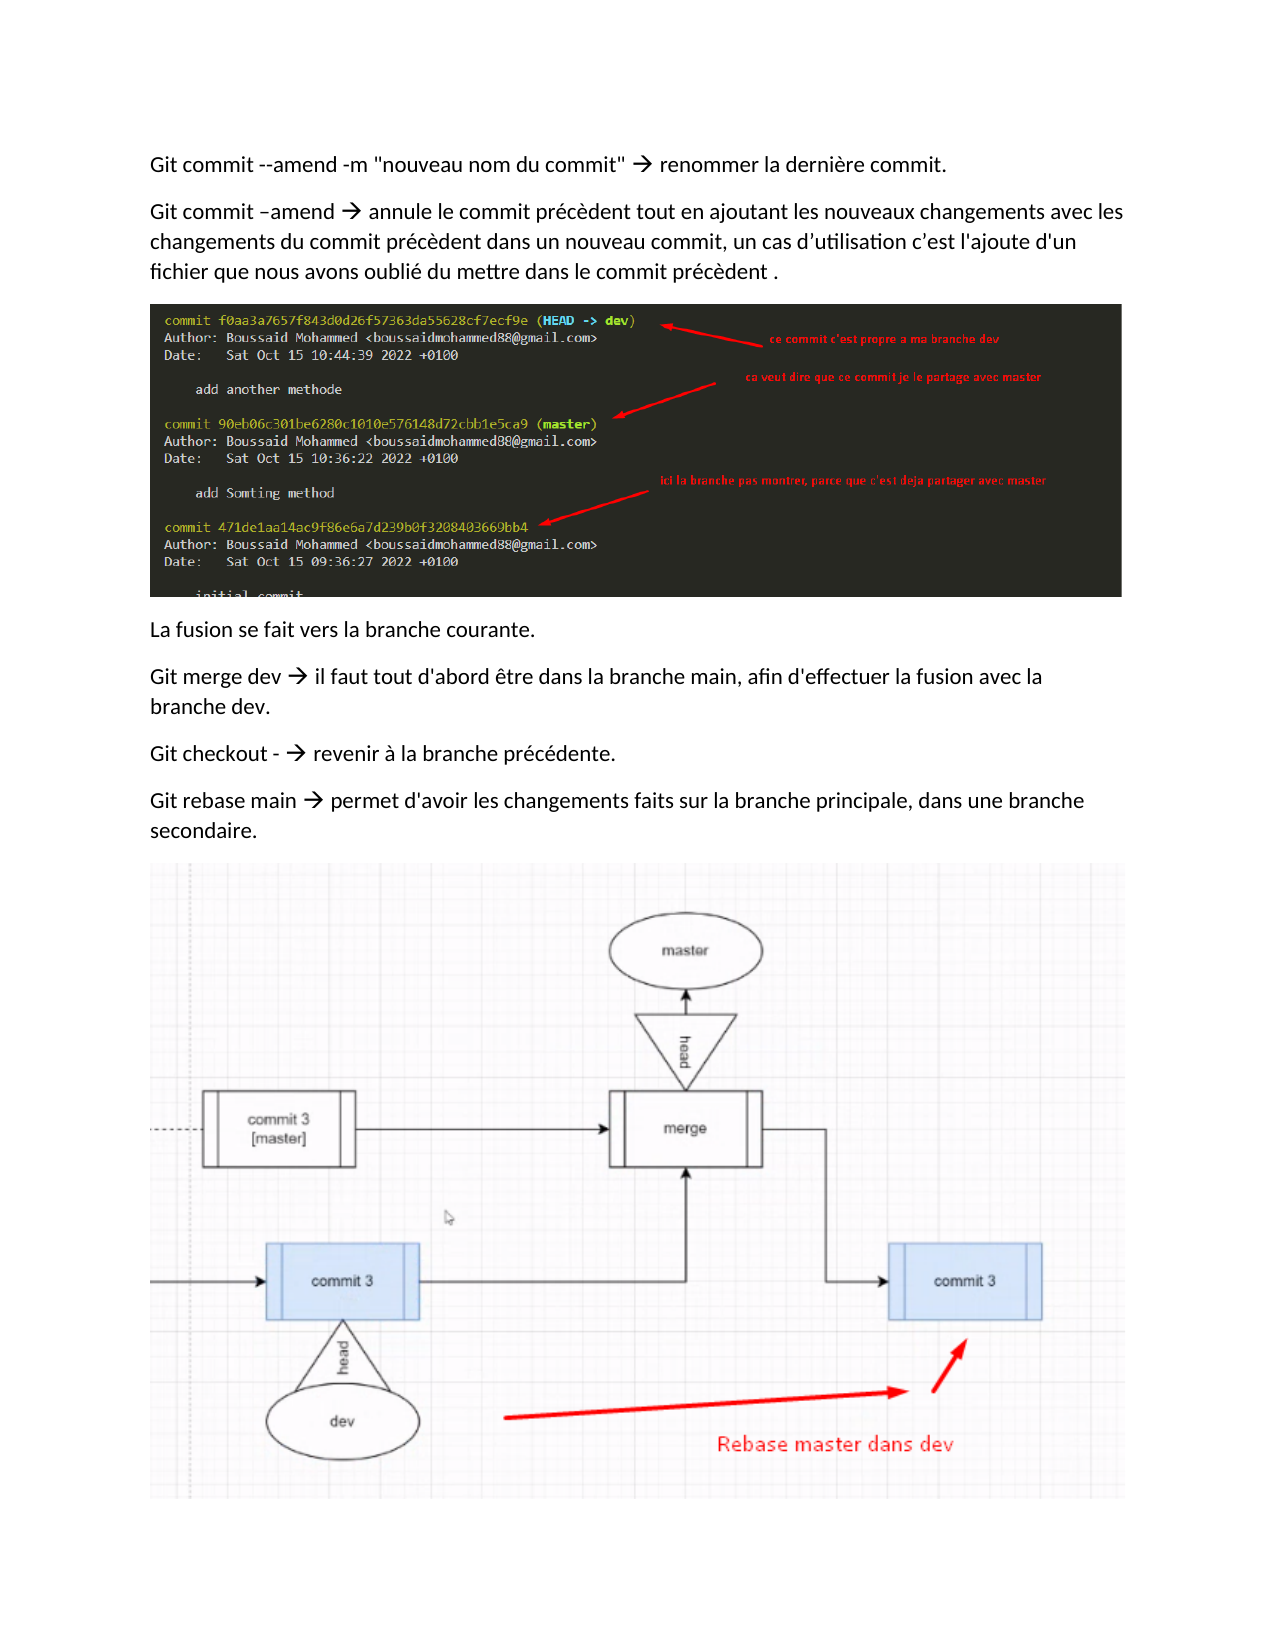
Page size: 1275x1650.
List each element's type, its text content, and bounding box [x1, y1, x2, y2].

text Git rebase main permet d'avoir les changements faits sur la branche principale, dans une branche secondaire. [150, 786, 1125, 844]
picture [150, 304, 1122, 597]
text La fusion se fait vers la branche courante. [150, 615, 1125, 643]
text Git commit --amend -m "nouveau nom du commit" renommer la dernière commit. [150, 150, 1125, 178]
text Git commit –amend annule le commit précèdent tout en ajoutant les nouveaux changements avec les changements du commit précèdent dans un nouveau commit, un cas d’utilisation c’est l'ajoute d'un fichier que nous avons oublié du mettre dans le commit précèdent . [150, 197, 1125, 285]
text Git merge dev il faut tout d'abord être dans la branche main, afin d'effectuer la fusion avec la branche dev. [150, 662, 1125, 720]
picture [150, 863, 1125, 1499]
text Git checkout - revenir à la branche précédente. [150, 739, 1125, 767]
